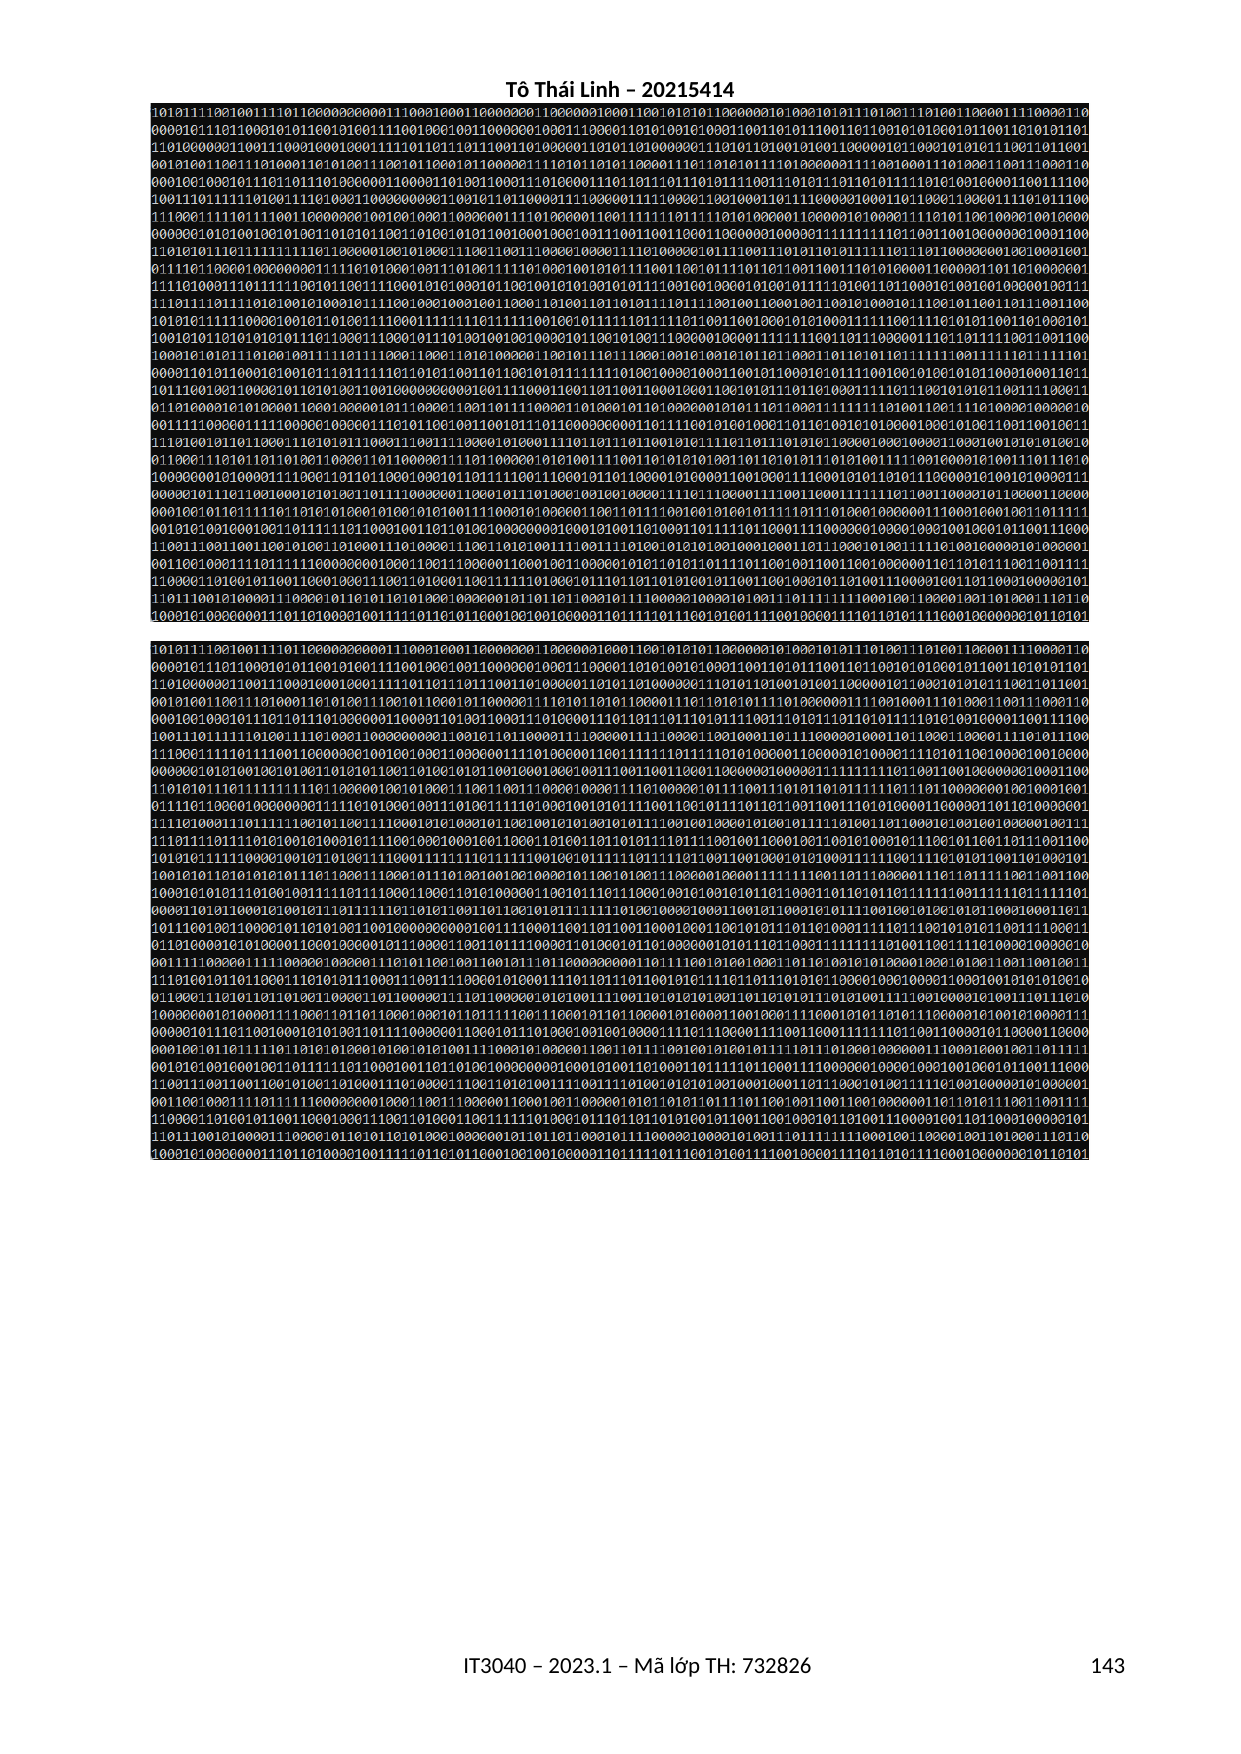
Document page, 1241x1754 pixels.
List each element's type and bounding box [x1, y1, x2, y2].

picture [150, 103, 1091, 622]
picture [150, 641, 1091, 1160]
